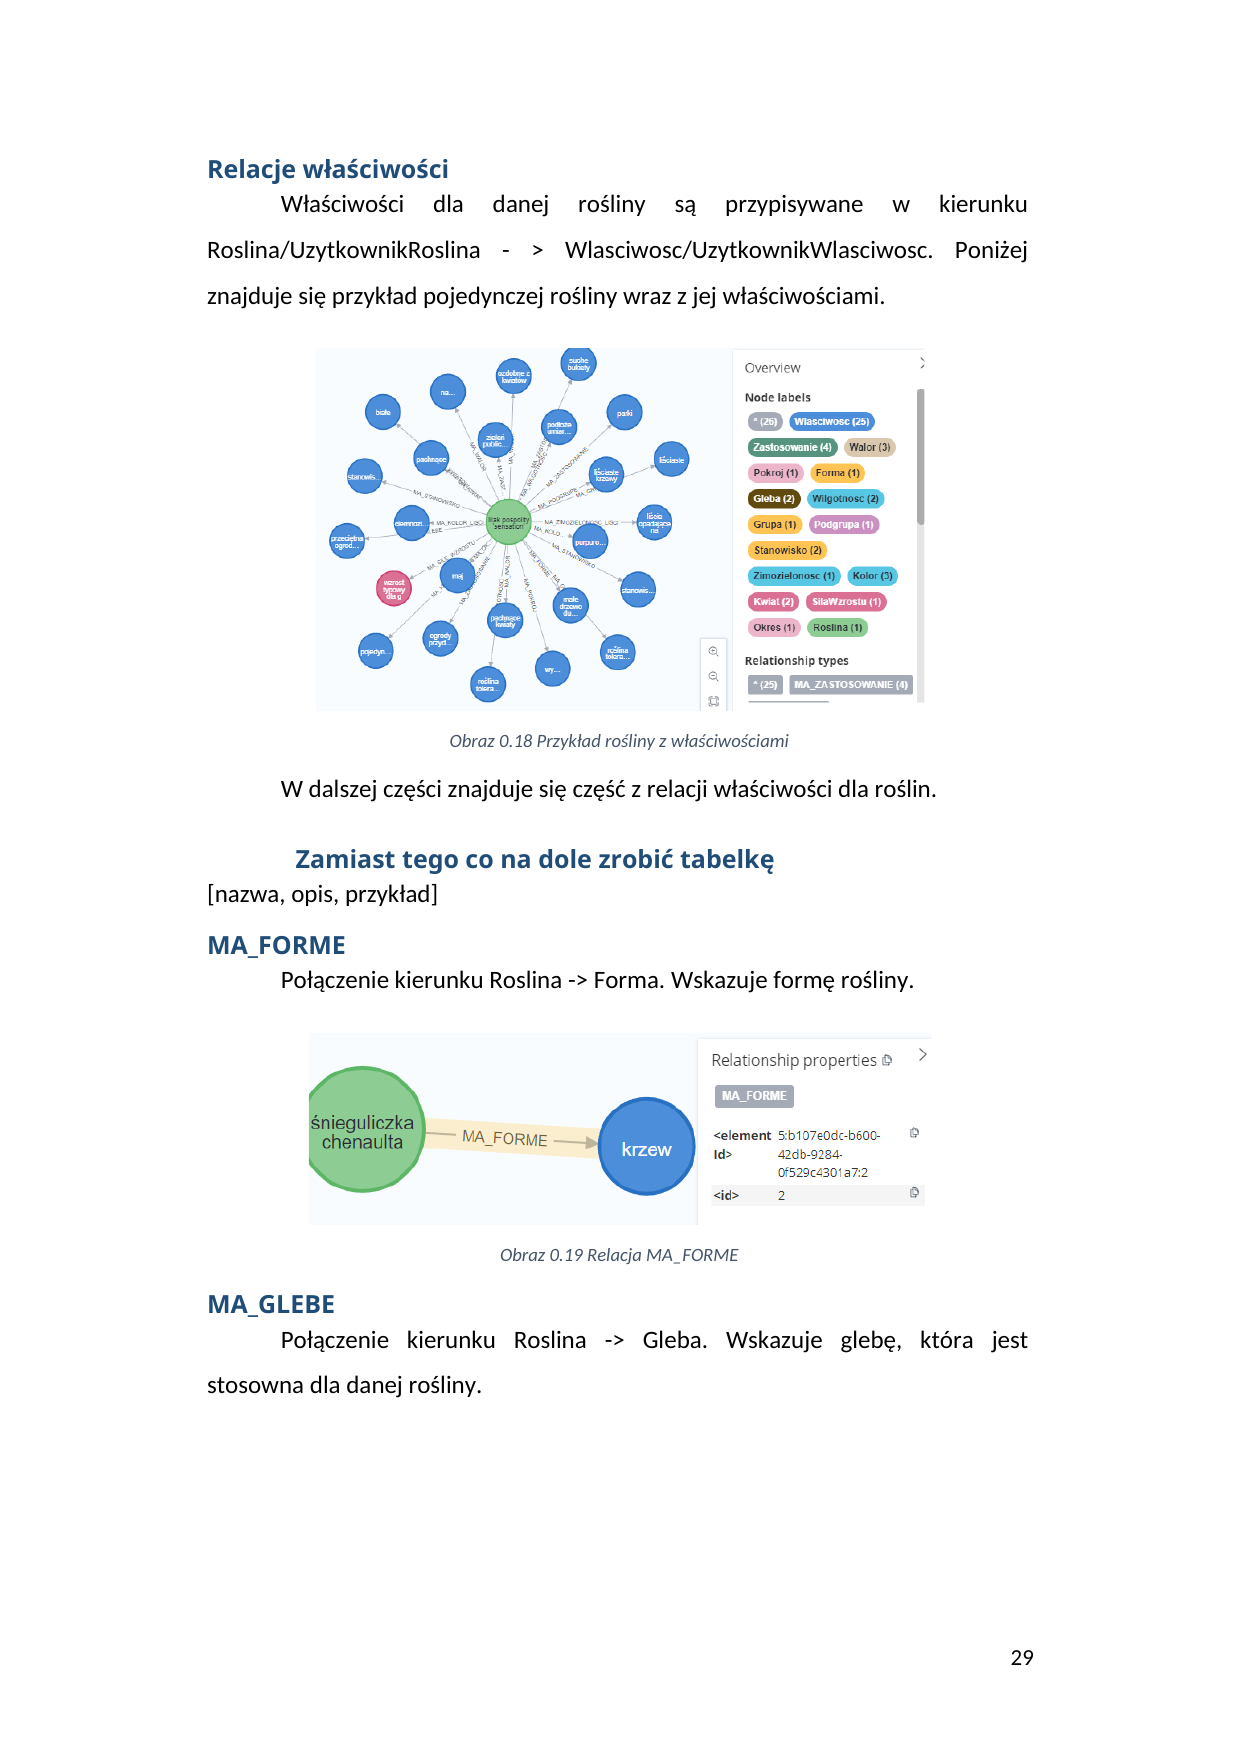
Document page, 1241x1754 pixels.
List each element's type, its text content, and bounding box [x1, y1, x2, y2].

text Obraz 0.19 Relacja MA_FORME [207, 1243, 1033, 1266]
subtitle Relacje właściwości [207, 152, 1033, 186]
text Połączenie kierunku Roslina -> Gleba. Wskazuje glebę, która jest stosowna dla danej rośliny. [207, 1324, 1029, 1400]
text Połączenie kierunku Roslina -> Forma. Wskazuje formę rośliny. [207, 965, 1029, 995]
text [nazwa, opis, przykład] [207, 878, 1033, 909]
subtitle MA_GLEBE [207, 1287, 1033, 1321]
text Obraz 0.18 Przykład rośliny z właściwościami [207, 729, 1033, 752]
picture [308, 1033, 932, 1225]
picture [315, 348, 925, 711]
subtitle MA_FORME [207, 928, 1033, 962]
text Właściwości dla danej rośliny są przypisywane w kierunku Roslina/UzytkownikRoslina - > Wlasciwosc/UzytkownikWlasciwosc. Poniżej znajduje się przykład pojedynczej rośliny wraz z jej właściwościami. [207, 189, 1029, 311]
text W dalszej części znajduje się część z relacji właściwości dla roślin. [207, 773, 1029, 803]
subtitle Zamiast tego co na dole zrobić tabelkę [295, 842, 1033, 876]
